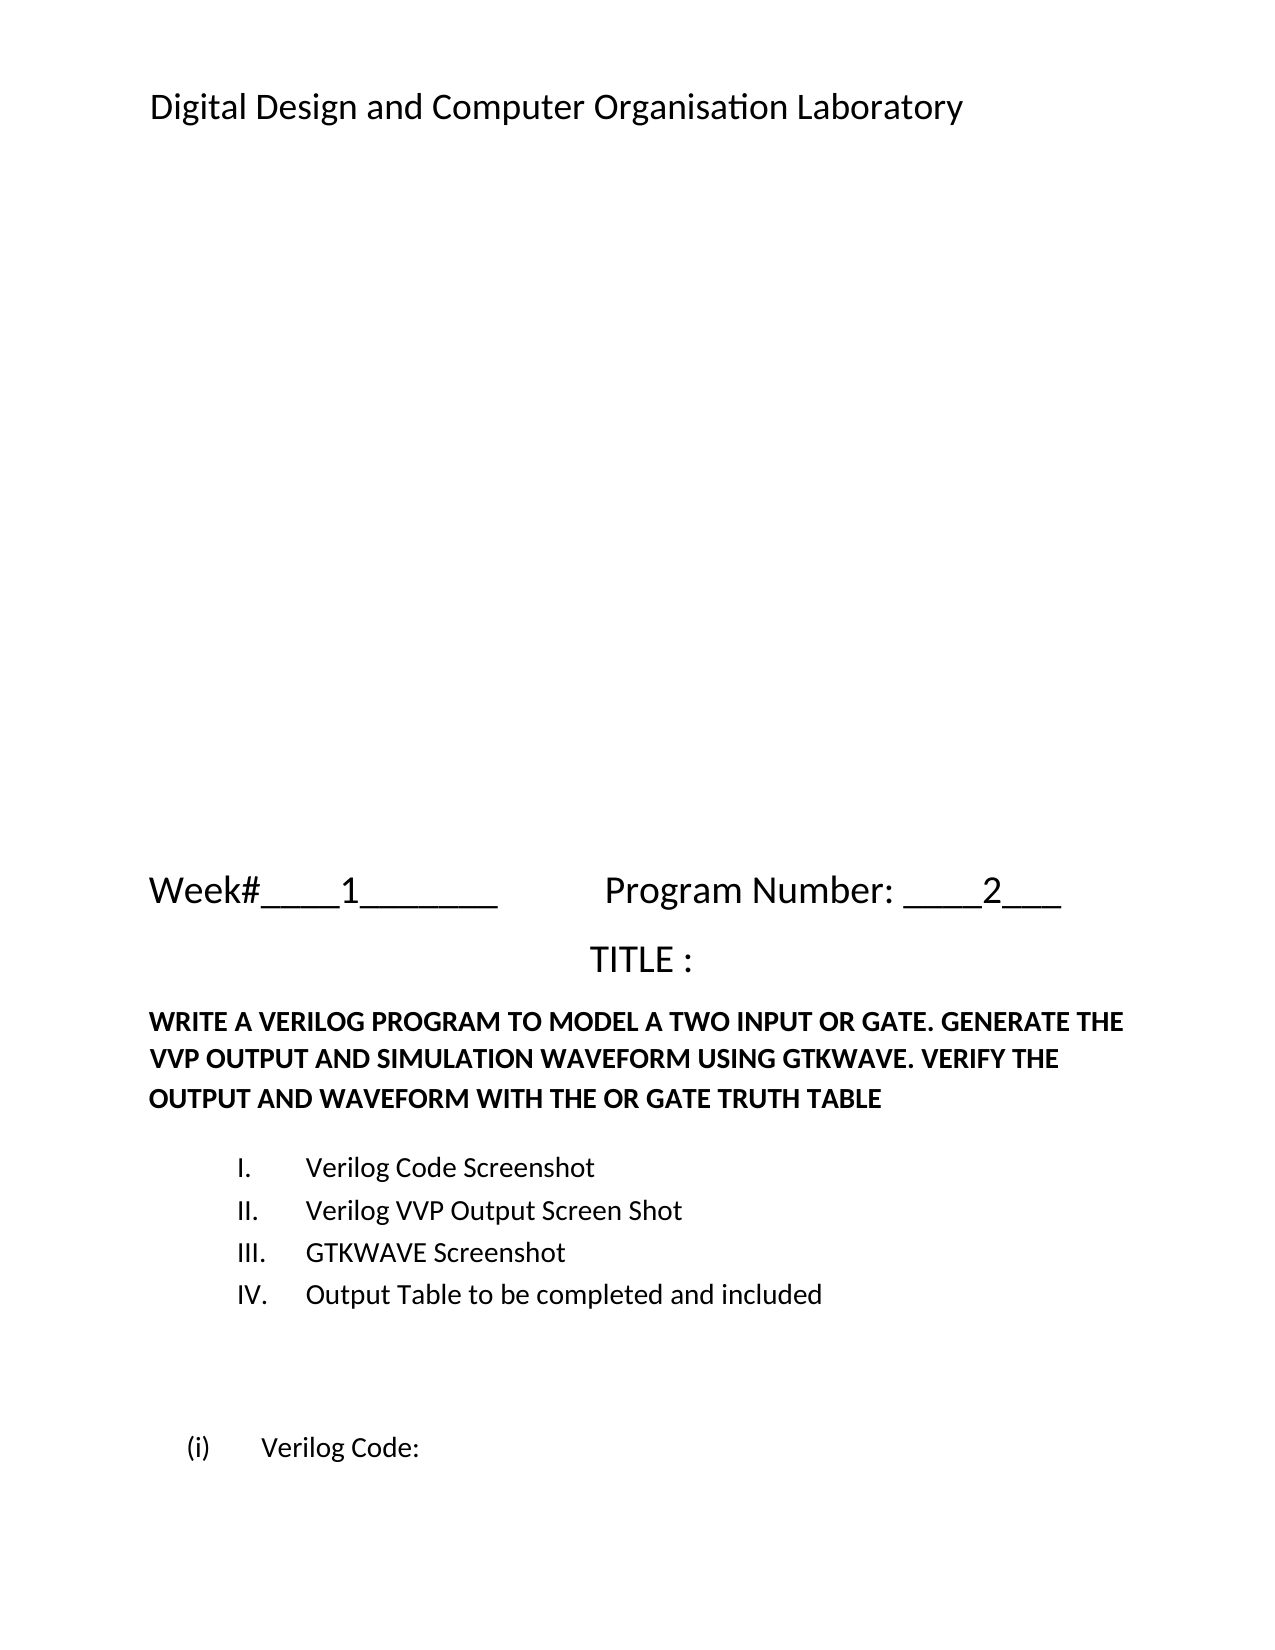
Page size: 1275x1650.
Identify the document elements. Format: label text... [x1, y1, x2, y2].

text Week#____1_______ Program Number: ____2___ TITLE : [148, 865, 1126, 983]
list Verilog VVP Output Screen Shot [237, 1192, 889, 1227]
text WRITE A VERILOG PROGRAM TO MODEL A TWO INPUT OR GATE. GENERATE THE VVP OUTPUT AND SIMULATION WAVEFORM USING GTKWAVE. VERIFY THE [148, 1003, 1126, 1076]
list Verilog Code Screenshot [237, 1149, 889, 1185]
list GTKWAVE Screenshot [237, 1234, 889, 1269]
list Verilog Code: [186, 1429, 889, 1465]
list Output Table to be completed and included [237, 1276, 889, 1312]
text OUTPUT AND WAVEFORM WITH THE OR GATE TRUTH TABLE [148, 1080, 1126, 1116]
